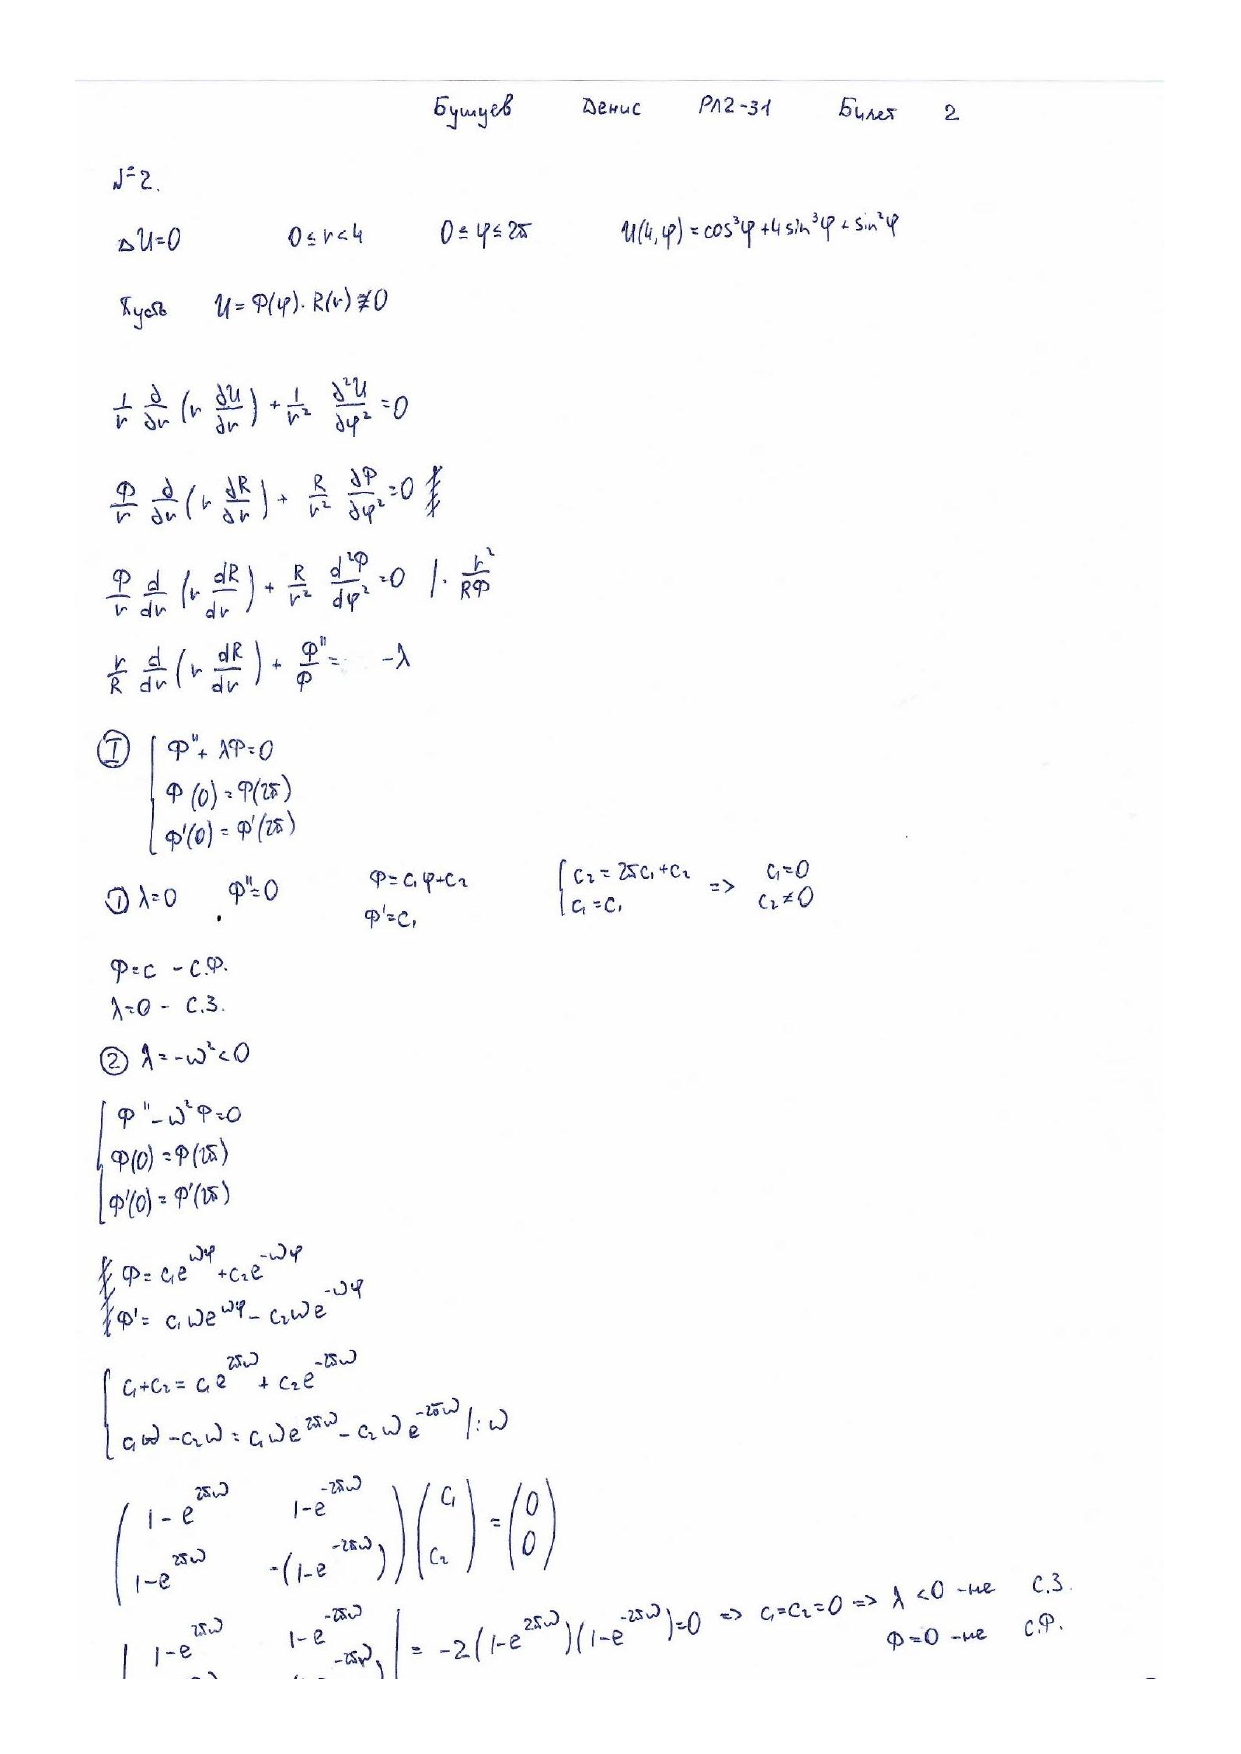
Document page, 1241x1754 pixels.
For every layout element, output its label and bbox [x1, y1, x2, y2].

picture [75, 75, 1165, 1679]
